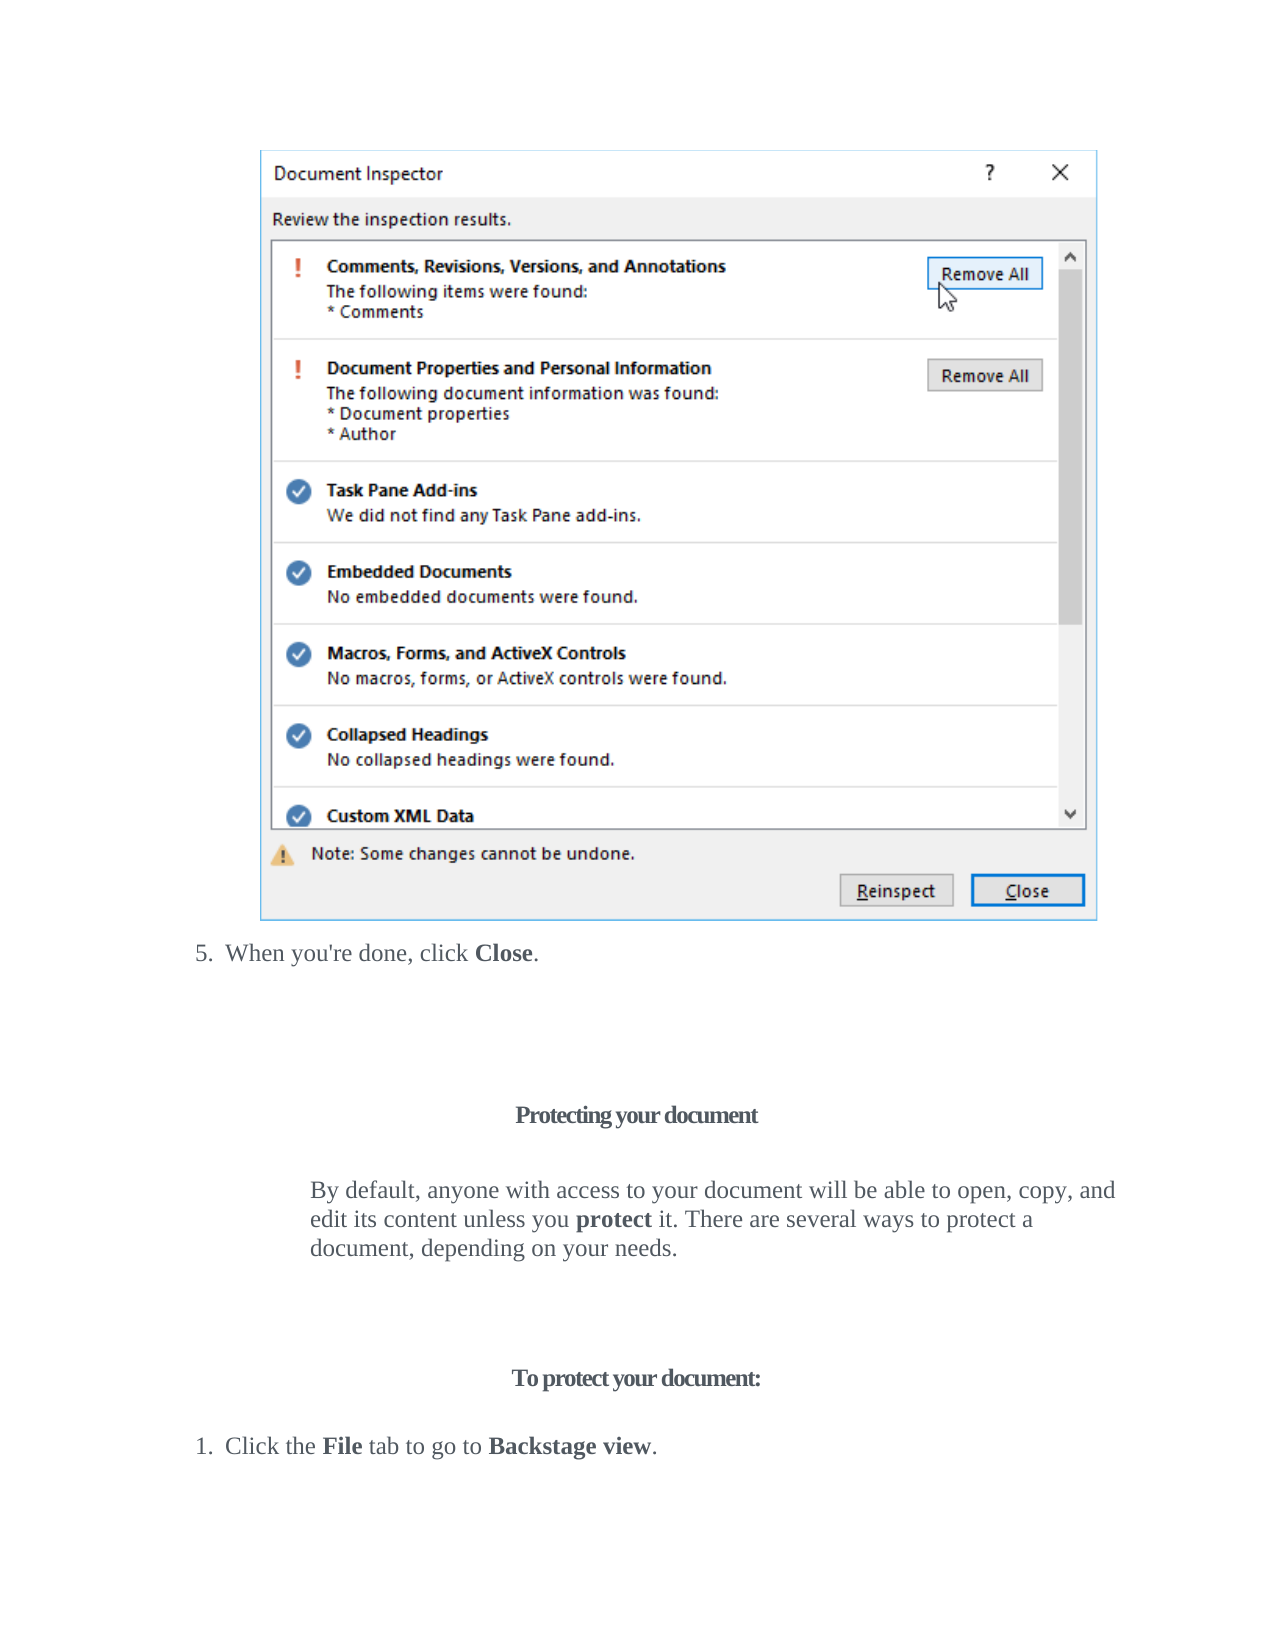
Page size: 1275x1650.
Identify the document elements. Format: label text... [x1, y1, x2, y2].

text By default, anyone with access to your document will be able to open, copy, and edit its content unless you protect it. There are several ways to protect a document, depending on your needs. [310, 1175, 1125, 1262]
subtitle Protecting your document [150, 1100, 1125, 1128]
picture [260, 150, 1098, 921]
list Click the File tab to go to Backstage view. [195, 1431, 1125, 1460]
subtitle To protect your document: [150, 1363, 1125, 1392]
list When you're done, click Close. [195, 938, 1125, 967]
